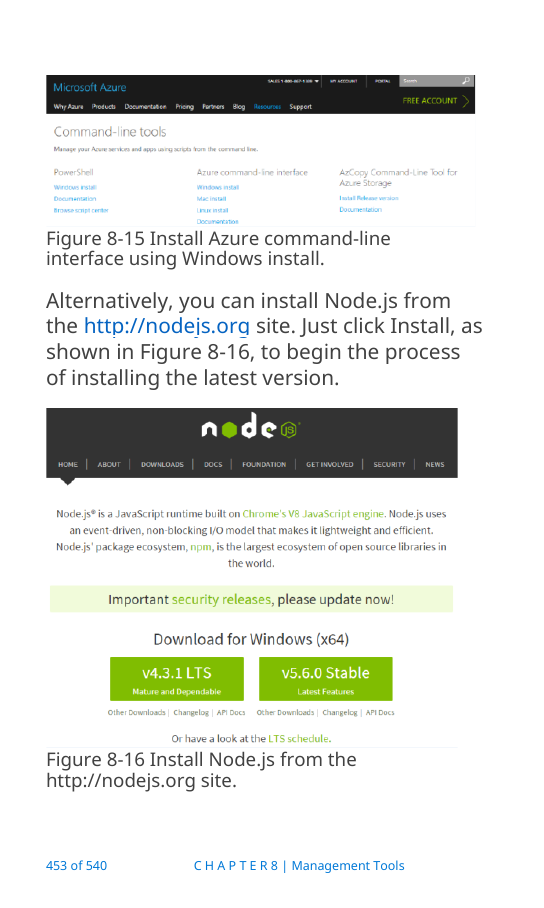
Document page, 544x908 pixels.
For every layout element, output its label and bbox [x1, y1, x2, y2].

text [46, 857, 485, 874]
picture [46, 75, 476, 227]
picture [46, 408, 458, 748]
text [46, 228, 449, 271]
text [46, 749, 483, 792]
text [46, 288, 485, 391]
